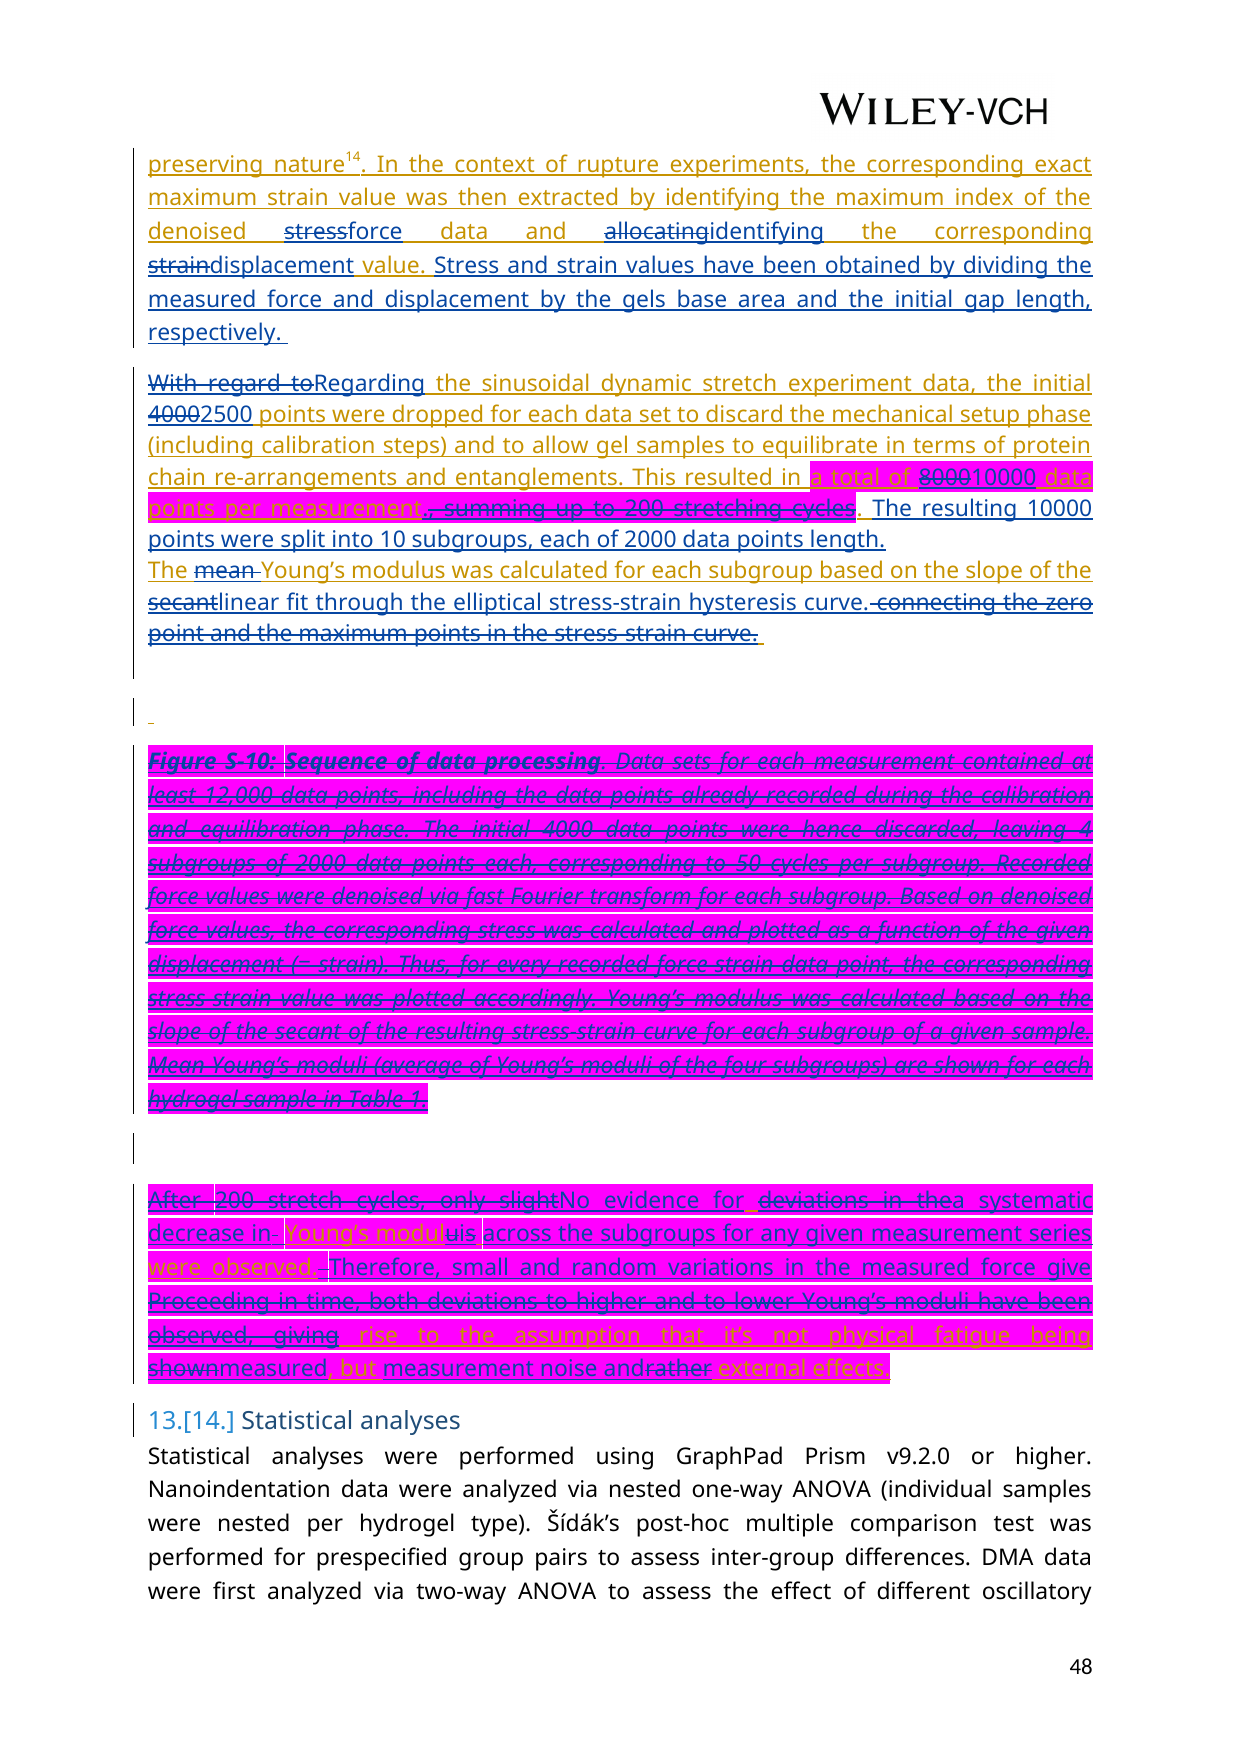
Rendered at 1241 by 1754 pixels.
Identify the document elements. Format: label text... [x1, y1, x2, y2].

subtitle Statistical analyses [148, 1403, 1093, 1437]
picture [811, 73, 1056, 142]
